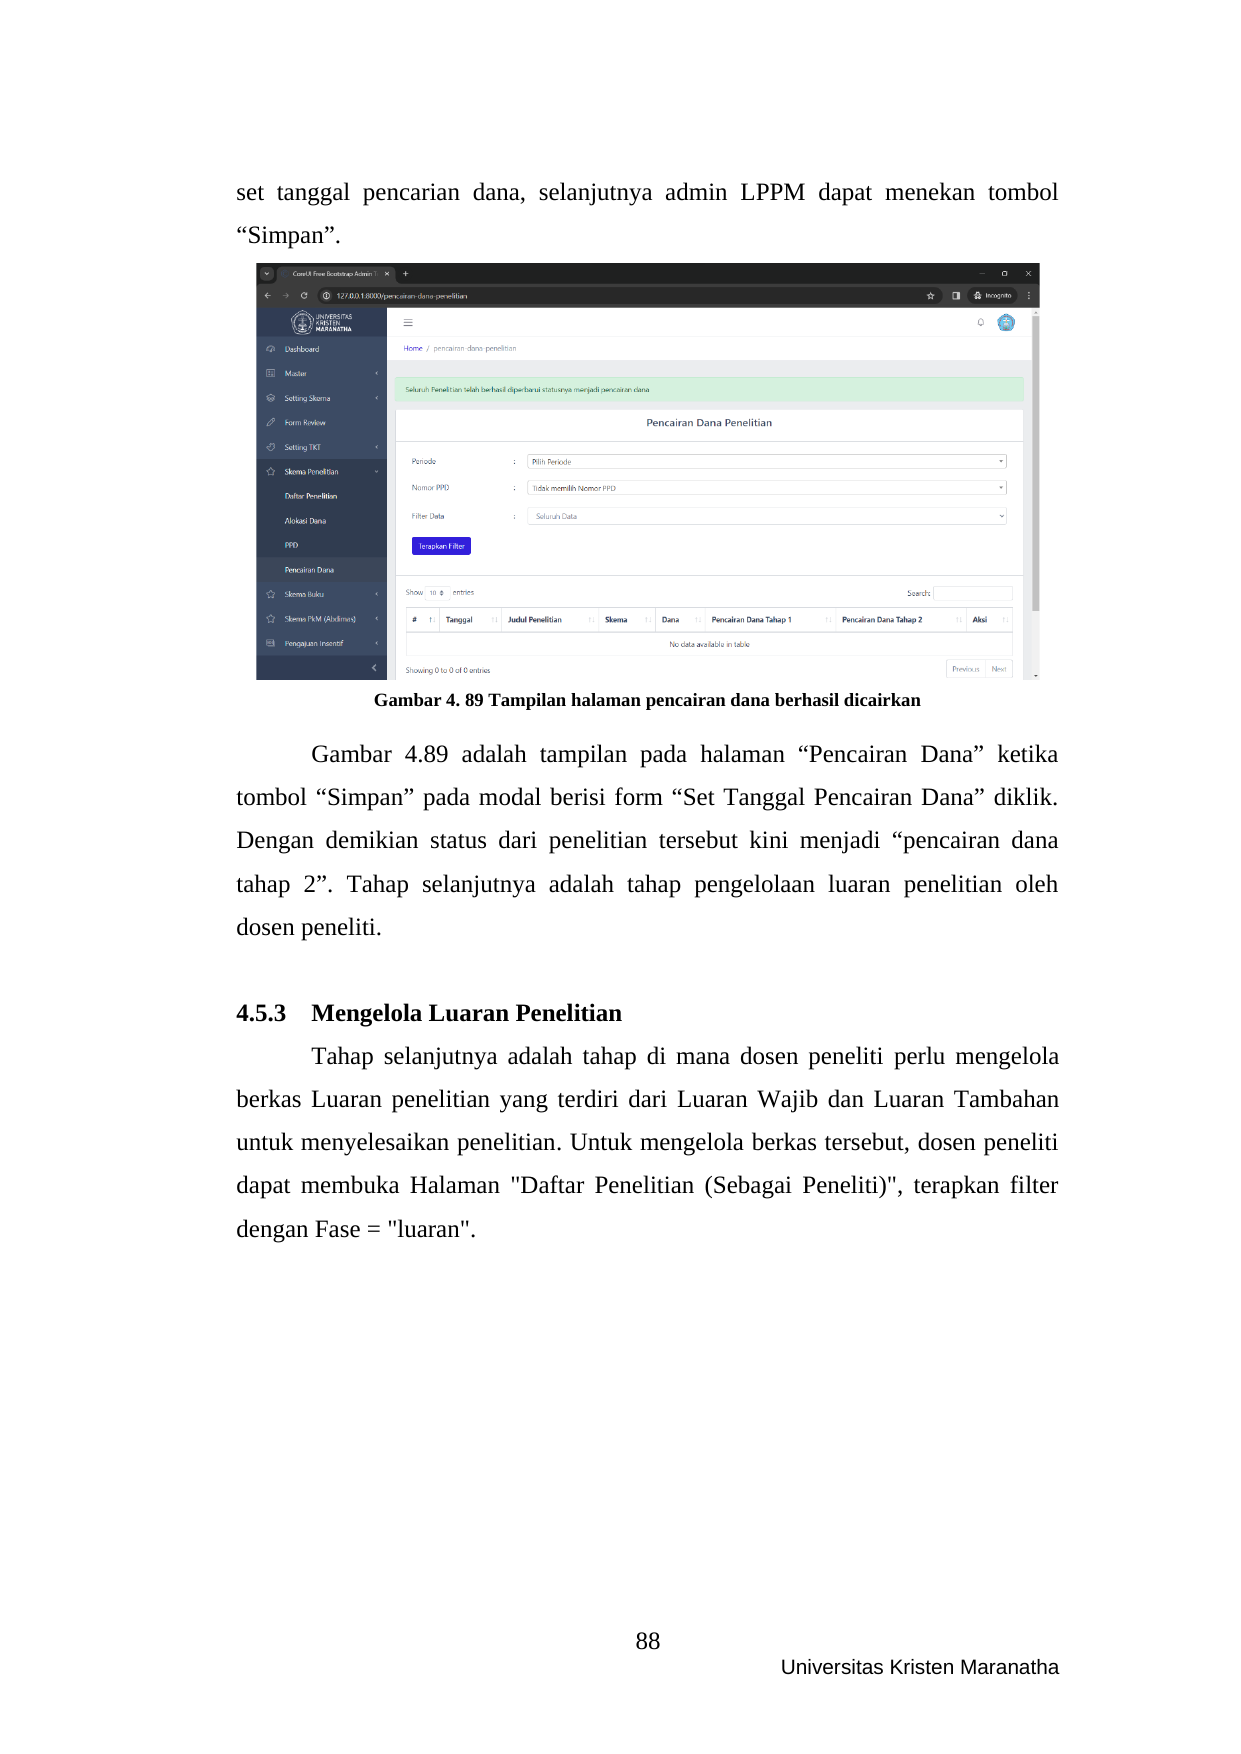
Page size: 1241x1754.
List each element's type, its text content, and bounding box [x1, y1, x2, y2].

picture [256, 263, 1040, 680]
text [236, 177, 1059, 249]
subtitle 4.5.3 Mengelola Luaran Penelitian [236, 998, 1059, 1027]
text Tahap selanjutnya adalah tahap di mana dosen peneliti perlu mengelola berkas Luaran penelitian yang terdiri dari Luaran Wajib dan Luaran Tambahan untuk menyelesaikan penelitian. Untuk mengelola berkas tersebut, dosen peneliti dapat membuka Halaman "Daftar Penelitian (Sebagai Peneliti)", terapkan filter dengan Fase = "luaran". [236, 1041, 1059, 1242]
